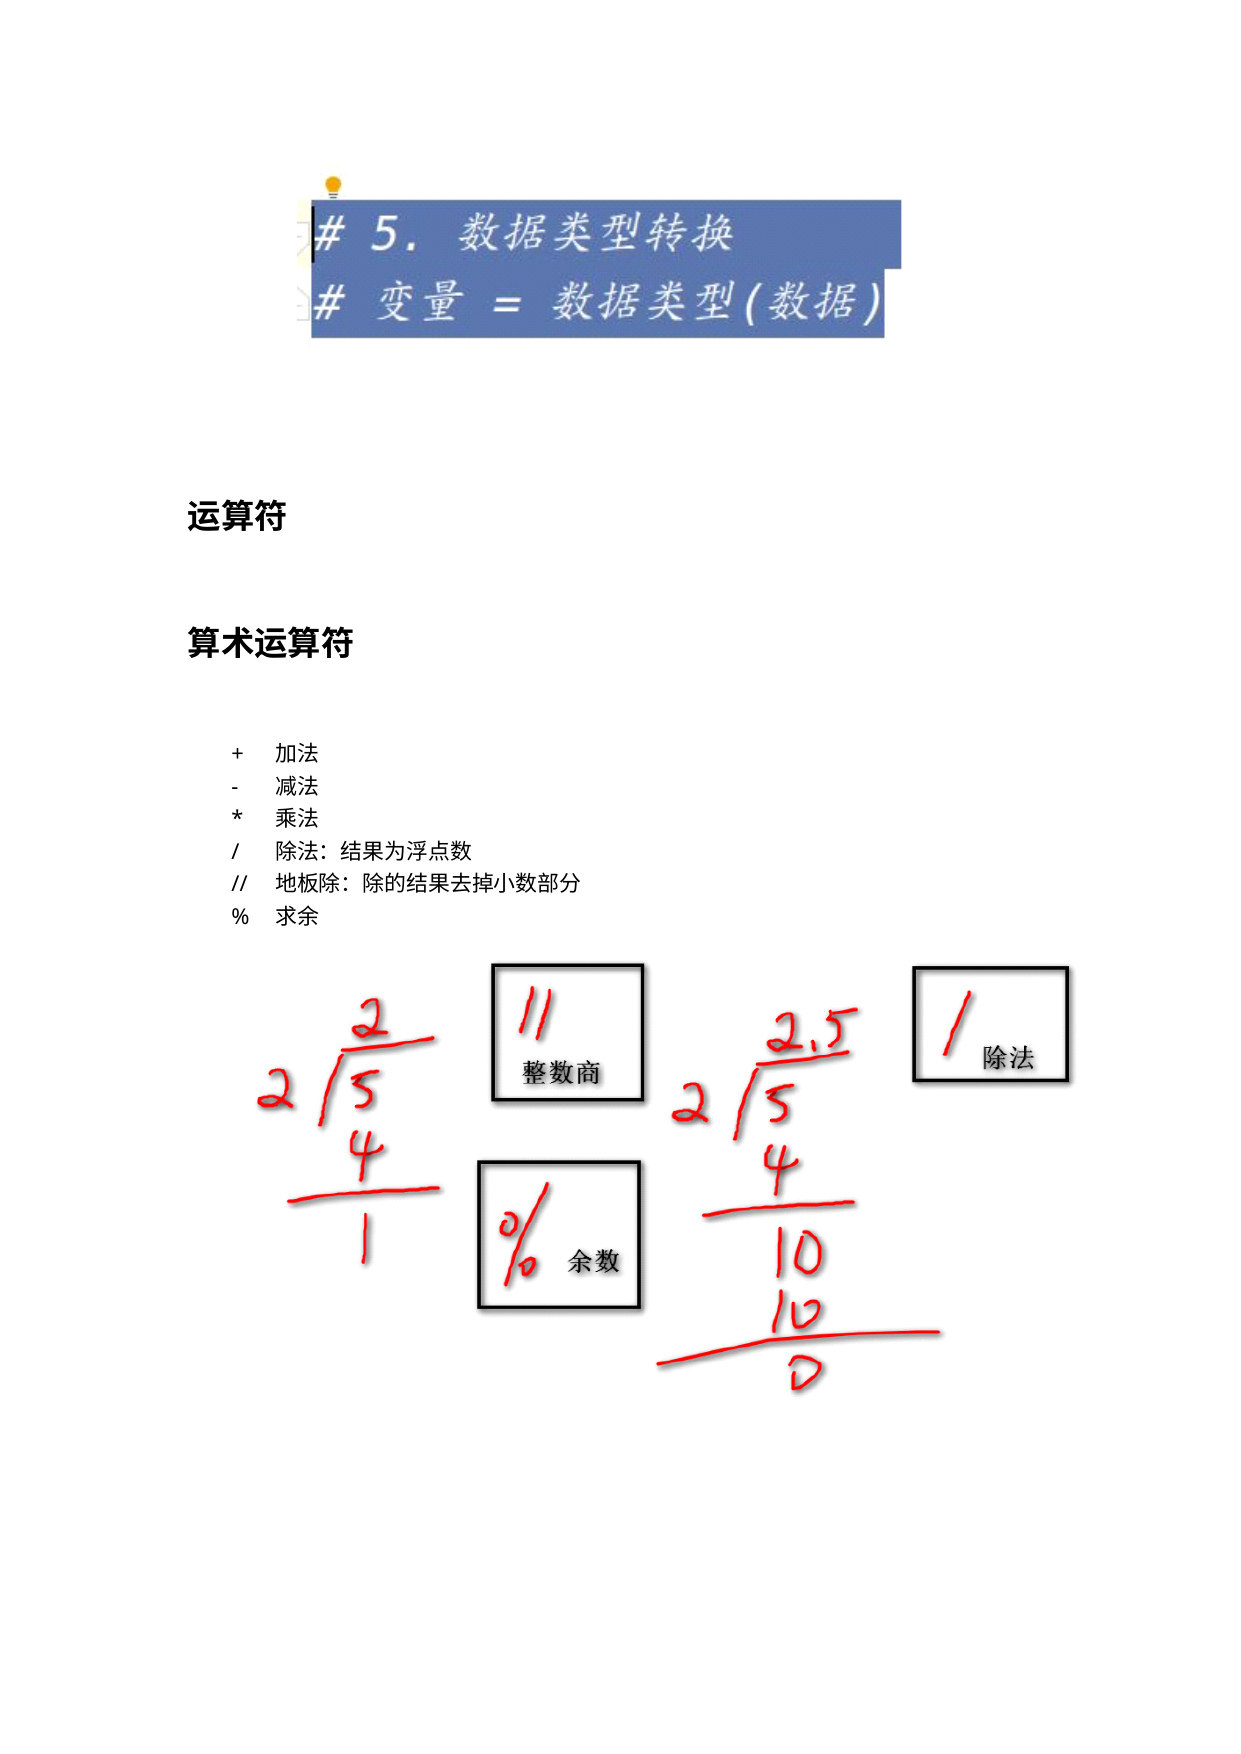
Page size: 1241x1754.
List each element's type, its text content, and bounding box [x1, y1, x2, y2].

subtitle 运算符 [187, 482, 1053, 547]
text - 减法 [187, 768, 1053, 801]
text * 乘法 [187, 801, 1053, 833]
text + 加法 [187, 736, 1053, 768]
subtitle 算术运算符 [187, 609, 1053, 674]
text / 除法：结果为浮点数 [187, 833, 1053, 866]
text % 求余 [231, 898, 1053, 930]
text // 地板除：除的结果去掉小数部分 [231, 866, 1053, 898]
